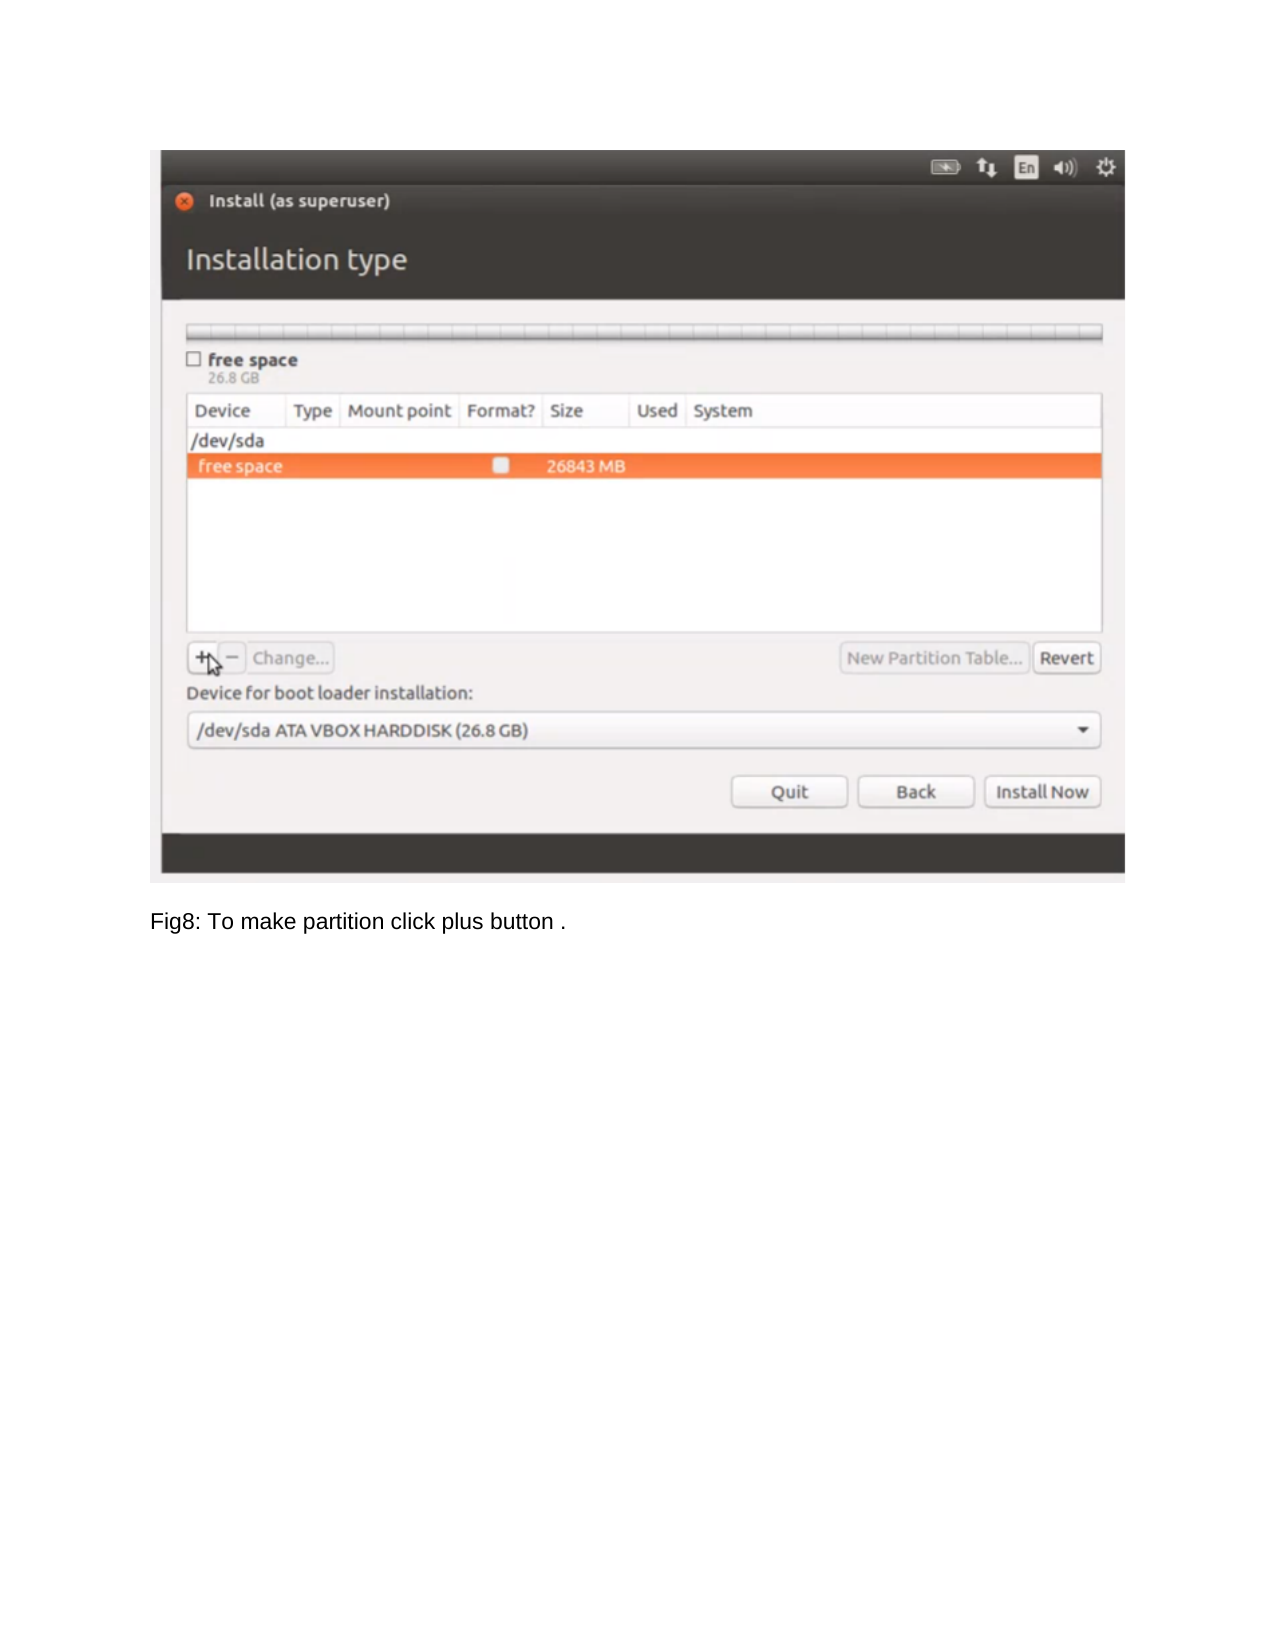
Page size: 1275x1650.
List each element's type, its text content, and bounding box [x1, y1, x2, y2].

text Fig8: To make partition click plus button . [150, 908, 1125, 934]
picture [150, 150, 1125, 883]
